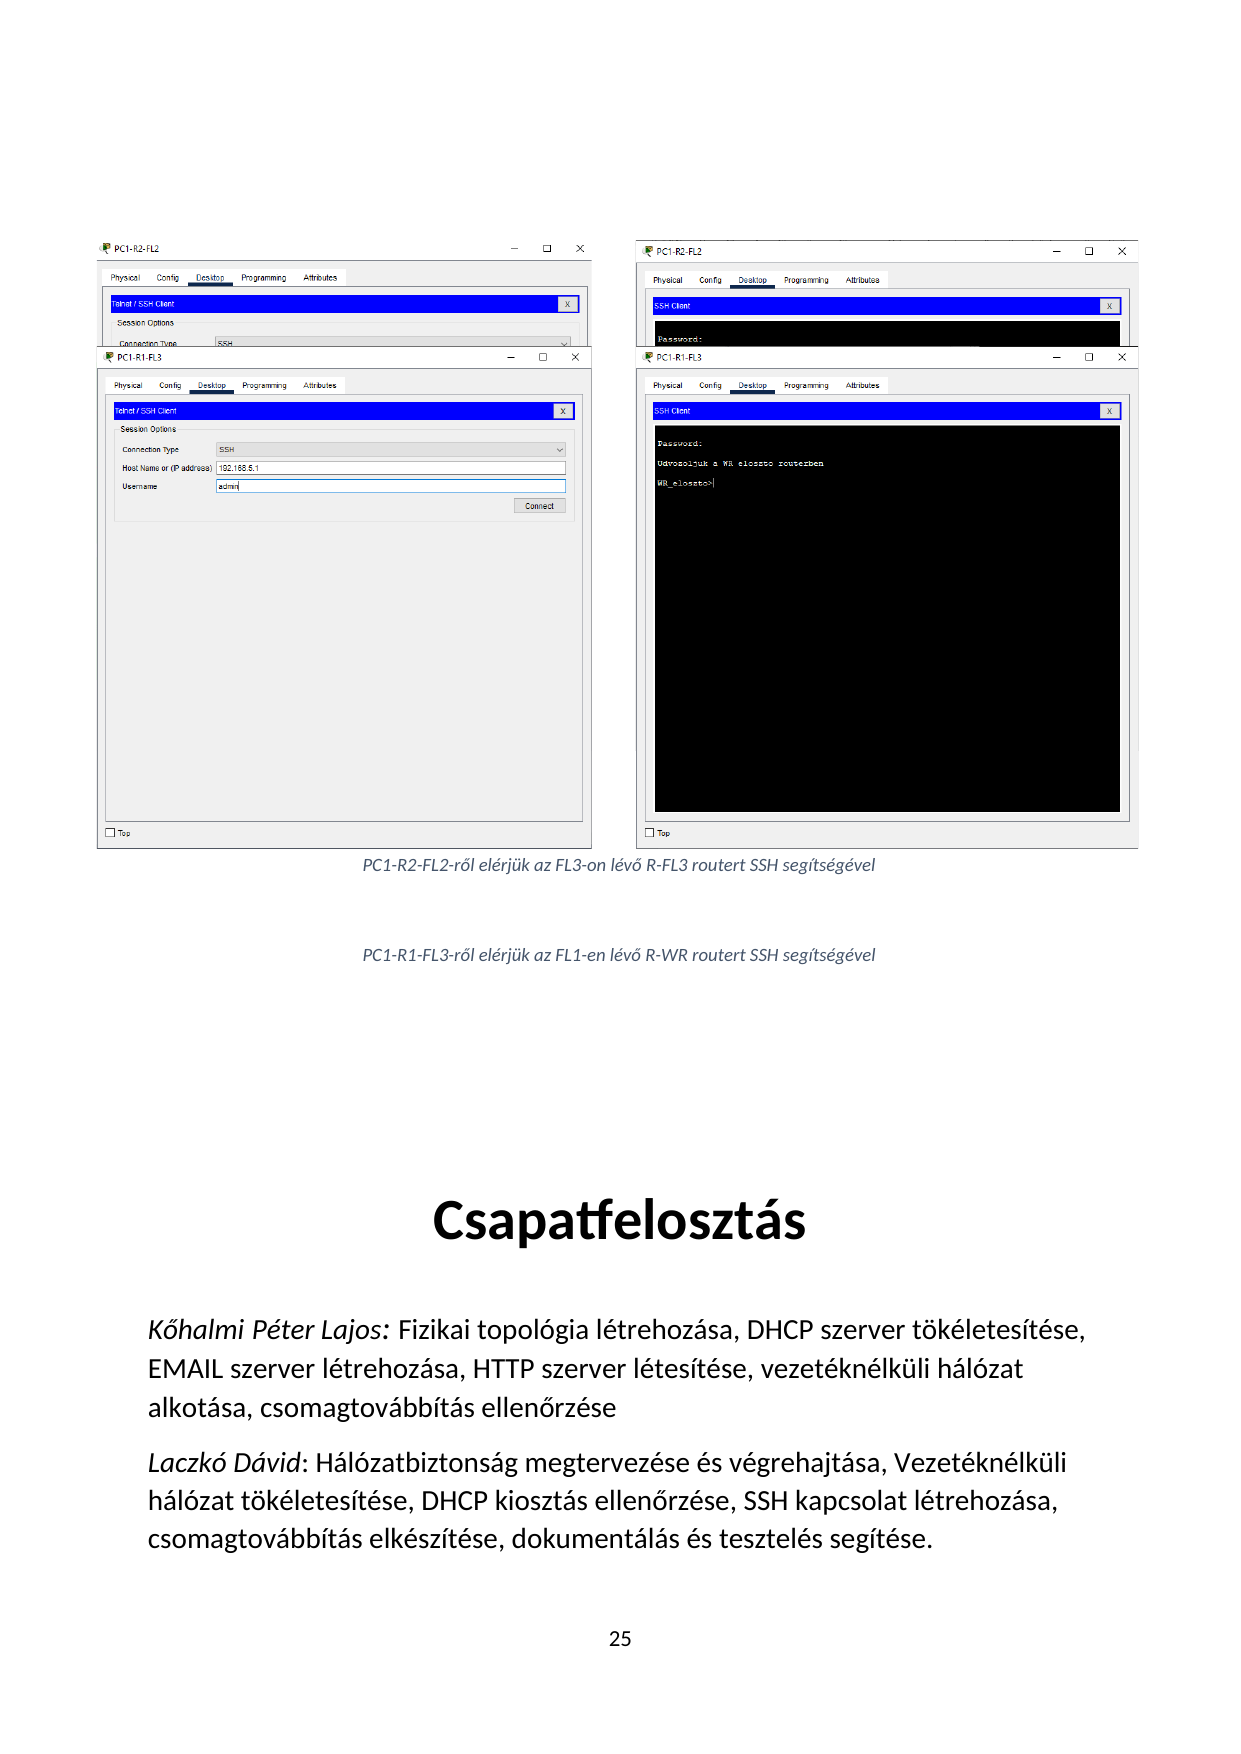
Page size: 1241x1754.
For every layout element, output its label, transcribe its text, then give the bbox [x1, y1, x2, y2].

text PC1-R1-FL3-ről elérjük az FL1-en lévő R-WR routert SSH segítségével [148, 943, 1093, 966]
picture [96, 240, 592, 849]
subtitle Csapatfelosztás [148, 1183, 1093, 1254]
text Laczkó Dávid: Hálózatbiztonság megtervezése és végrehajtása, Vezetéknélküli hálózat tökéletesítése, DHCP kiosztás ellenőrzése, SSH kapcsolat létrehozása, csomagtovábbítás elkészítése, dokumentálás és tesztelés segítése. [148, 1444, 1093, 1556]
text Kőhalmi Péter Lajos: Fizikai topológia létrehozása, DHCP szerver tökéletesítése, EMAIL szerver létrehozása, HTTP szerver létesítése, vezetéknélküli hálózat alkotása, csomagtovábbítás ellenőrzése [148, 1307, 1093, 1424]
picture [635, 240, 1139, 849]
